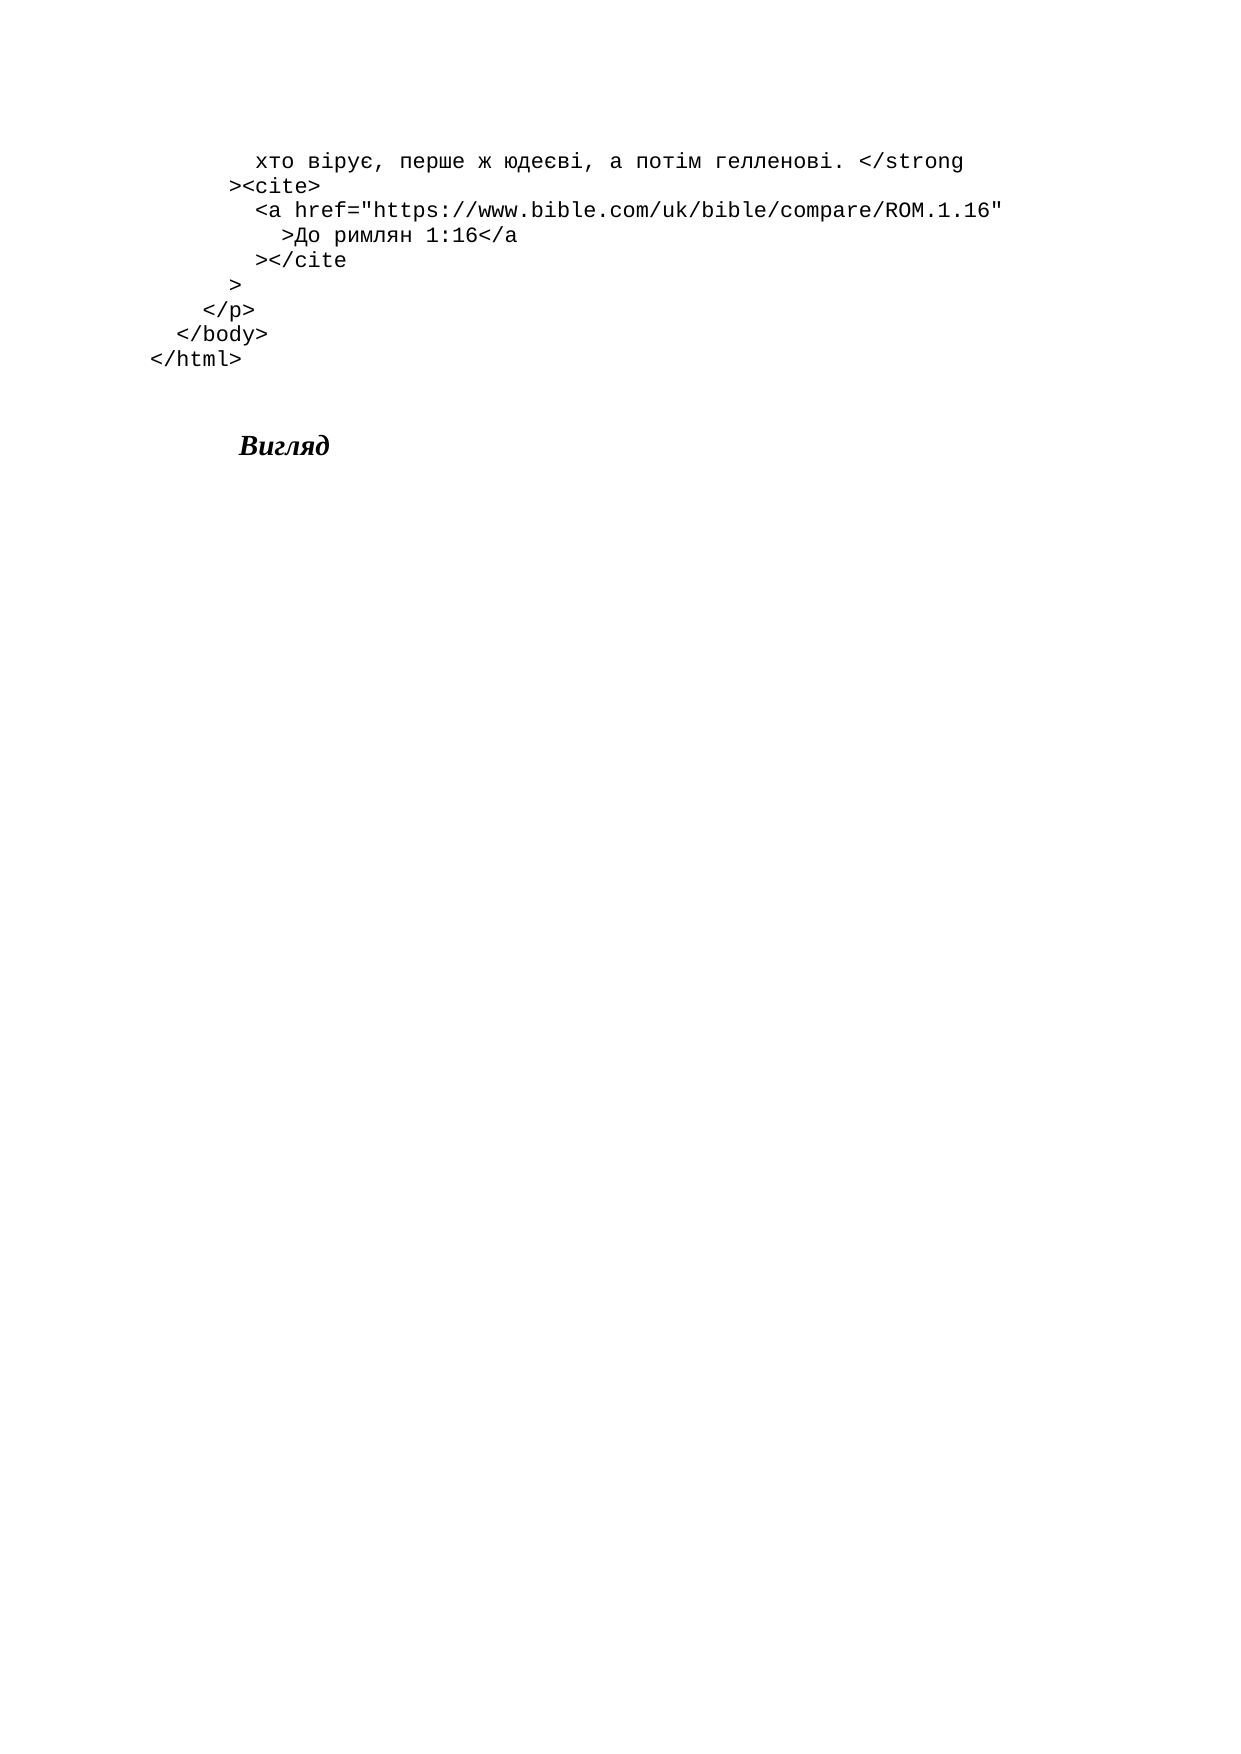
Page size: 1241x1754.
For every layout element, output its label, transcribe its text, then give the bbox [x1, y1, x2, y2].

text </html> [150, 348, 1090, 373]
text Вигляд [150, 428, 1090, 461]
text хто вірує, перше ж юдеєві, а потім гелленові. </strong [150, 150, 1090, 175]
text </p> [150, 299, 1090, 323]
text ><cite> [150, 175, 1090, 199]
text >До римлян 1:16</a [150, 224, 1090, 249]
text <a href="https://www.bible.com/uk/bible/compare/ROM.1.16" [150, 199, 1090, 224]
text </body> [150, 323, 1090, 348]
text ></cite [150, 249, 1090, 274]
text > [150, 274, 1090, 299]
